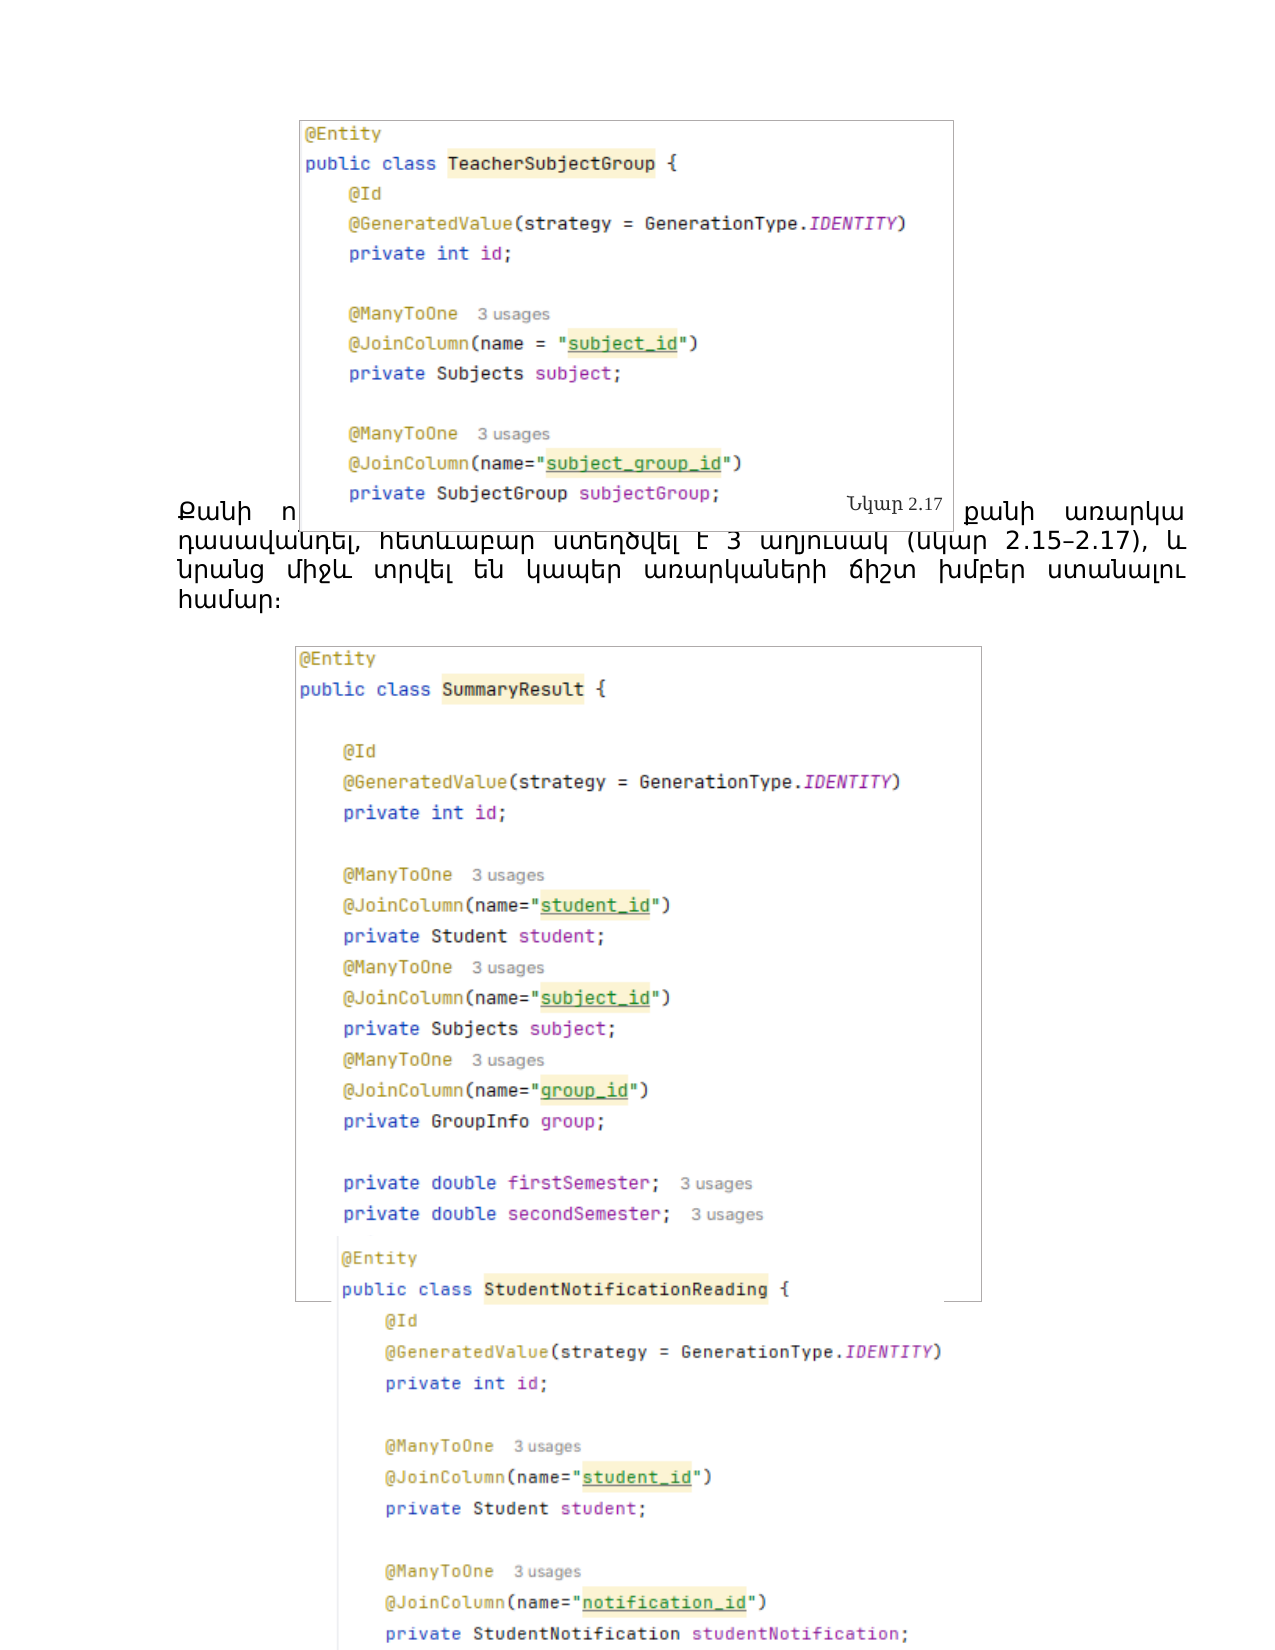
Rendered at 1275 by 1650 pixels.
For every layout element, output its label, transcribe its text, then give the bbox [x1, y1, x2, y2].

text Քանի որ դասախոսը կարող է միաժամանակ մի քանի առարկա դասավանդել, հետևաբար ստեղծվել է 3 աղյուսակ (նկար 2․15–2․17), և նրանց միջև տրվել են կապեր առարկաների ճիշտ խմբեր ստանալու համար։ [177, 497, 1186, 614]
picture [300, 121, 953, 531]
picture [296, 647, 981, 1650]
